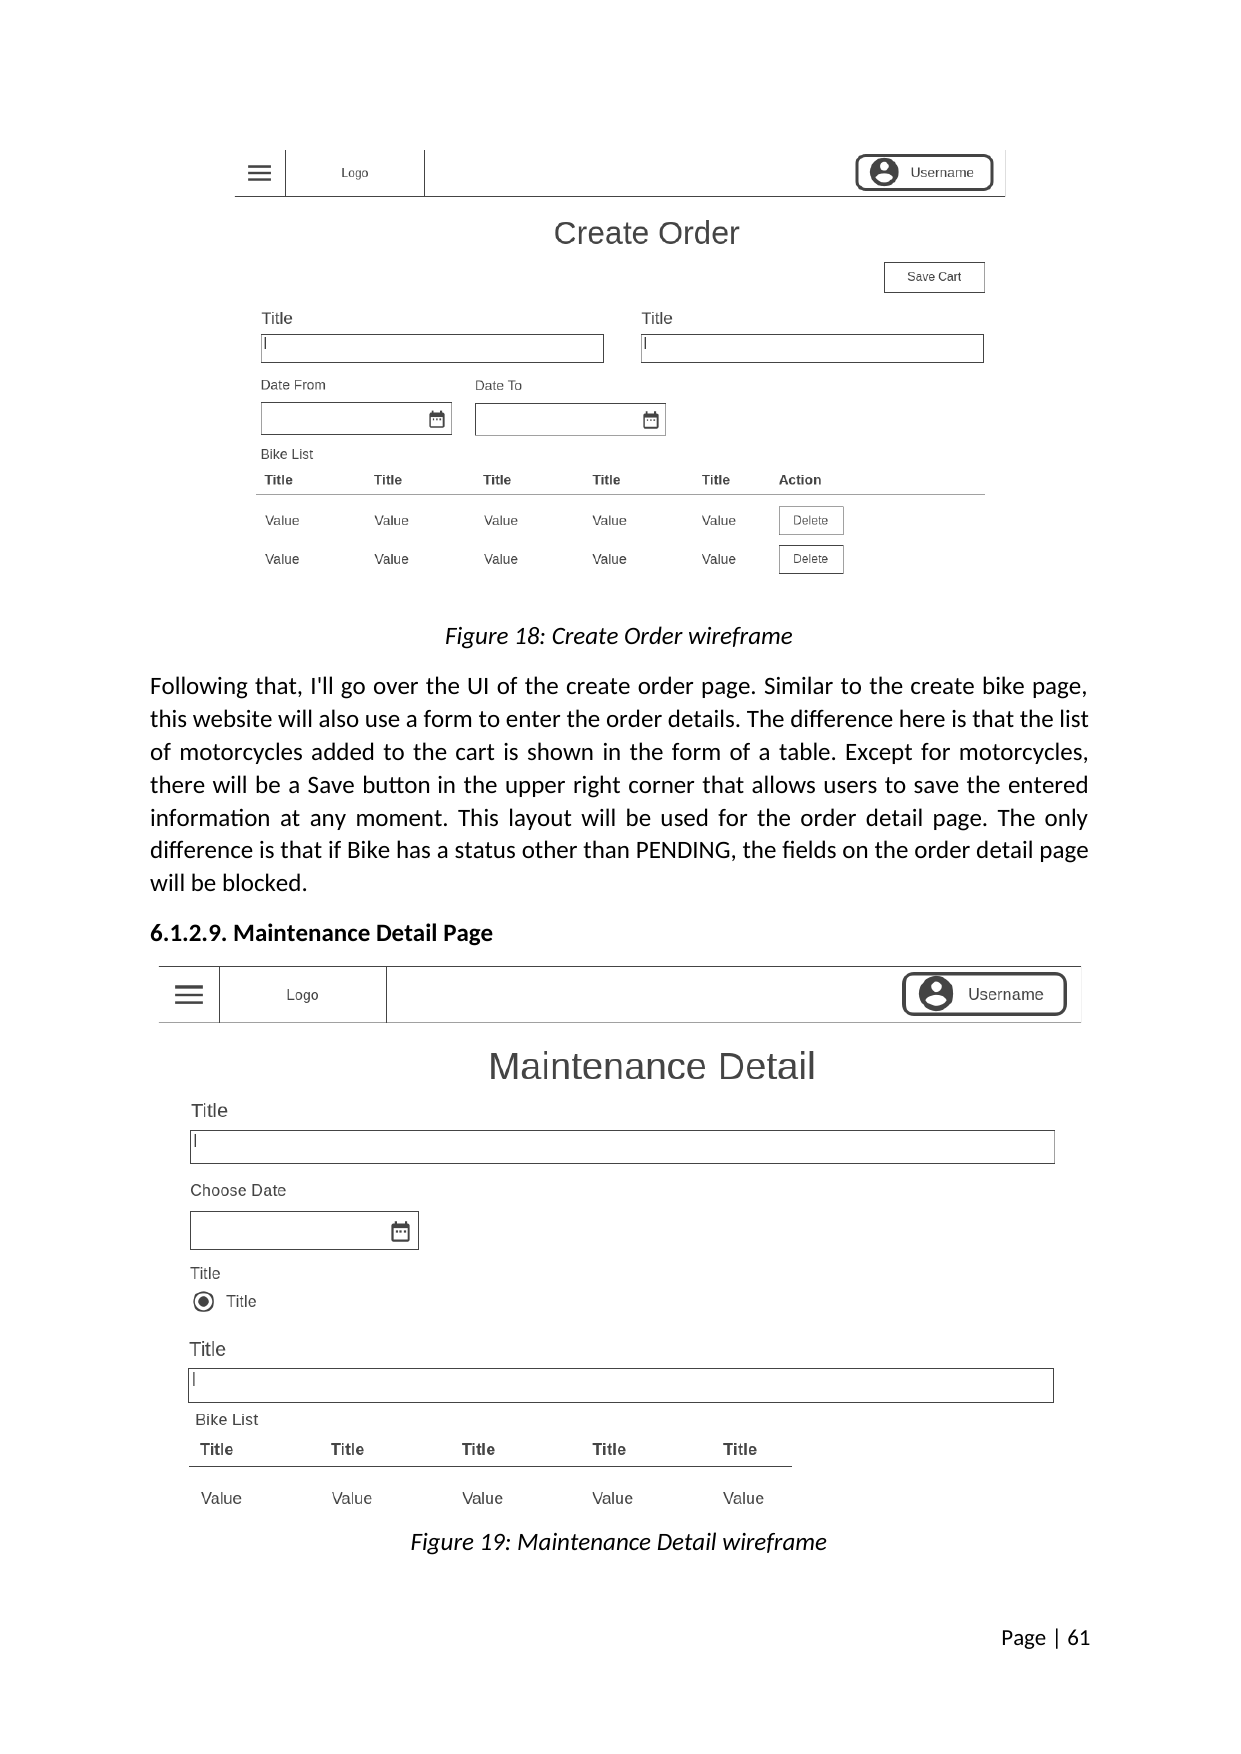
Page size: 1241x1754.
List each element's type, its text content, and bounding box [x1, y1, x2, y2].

text 6.1.2.9. Maintenance Detail Page [150, 917, 1090, 948]
text Figure 18: Create Order wireframe [150, 621, 1090, 651]
text Figure 19: Maintenance Detail wireframe [150, 1526, 1090, 1557]
picture [158, 966, 1082, 1508]
text Following that, I'll go over the UI of the create order page. Similar to the create bike page, this website will also use a form to enter the order details. The difference here is that the list of motorcycles added to the cart is shown in the form of a table. Except for motorcycles, there will be a Save button in the upper right corner that allows users to save the entered information at any moment. This layout will be used for the order detail page. The only difference is that if Bike has a status other than PENDING, the fields on the order detail page will be blocked. [150, 670, 1090, 898]
picture [234, 150, 1006, 602]
